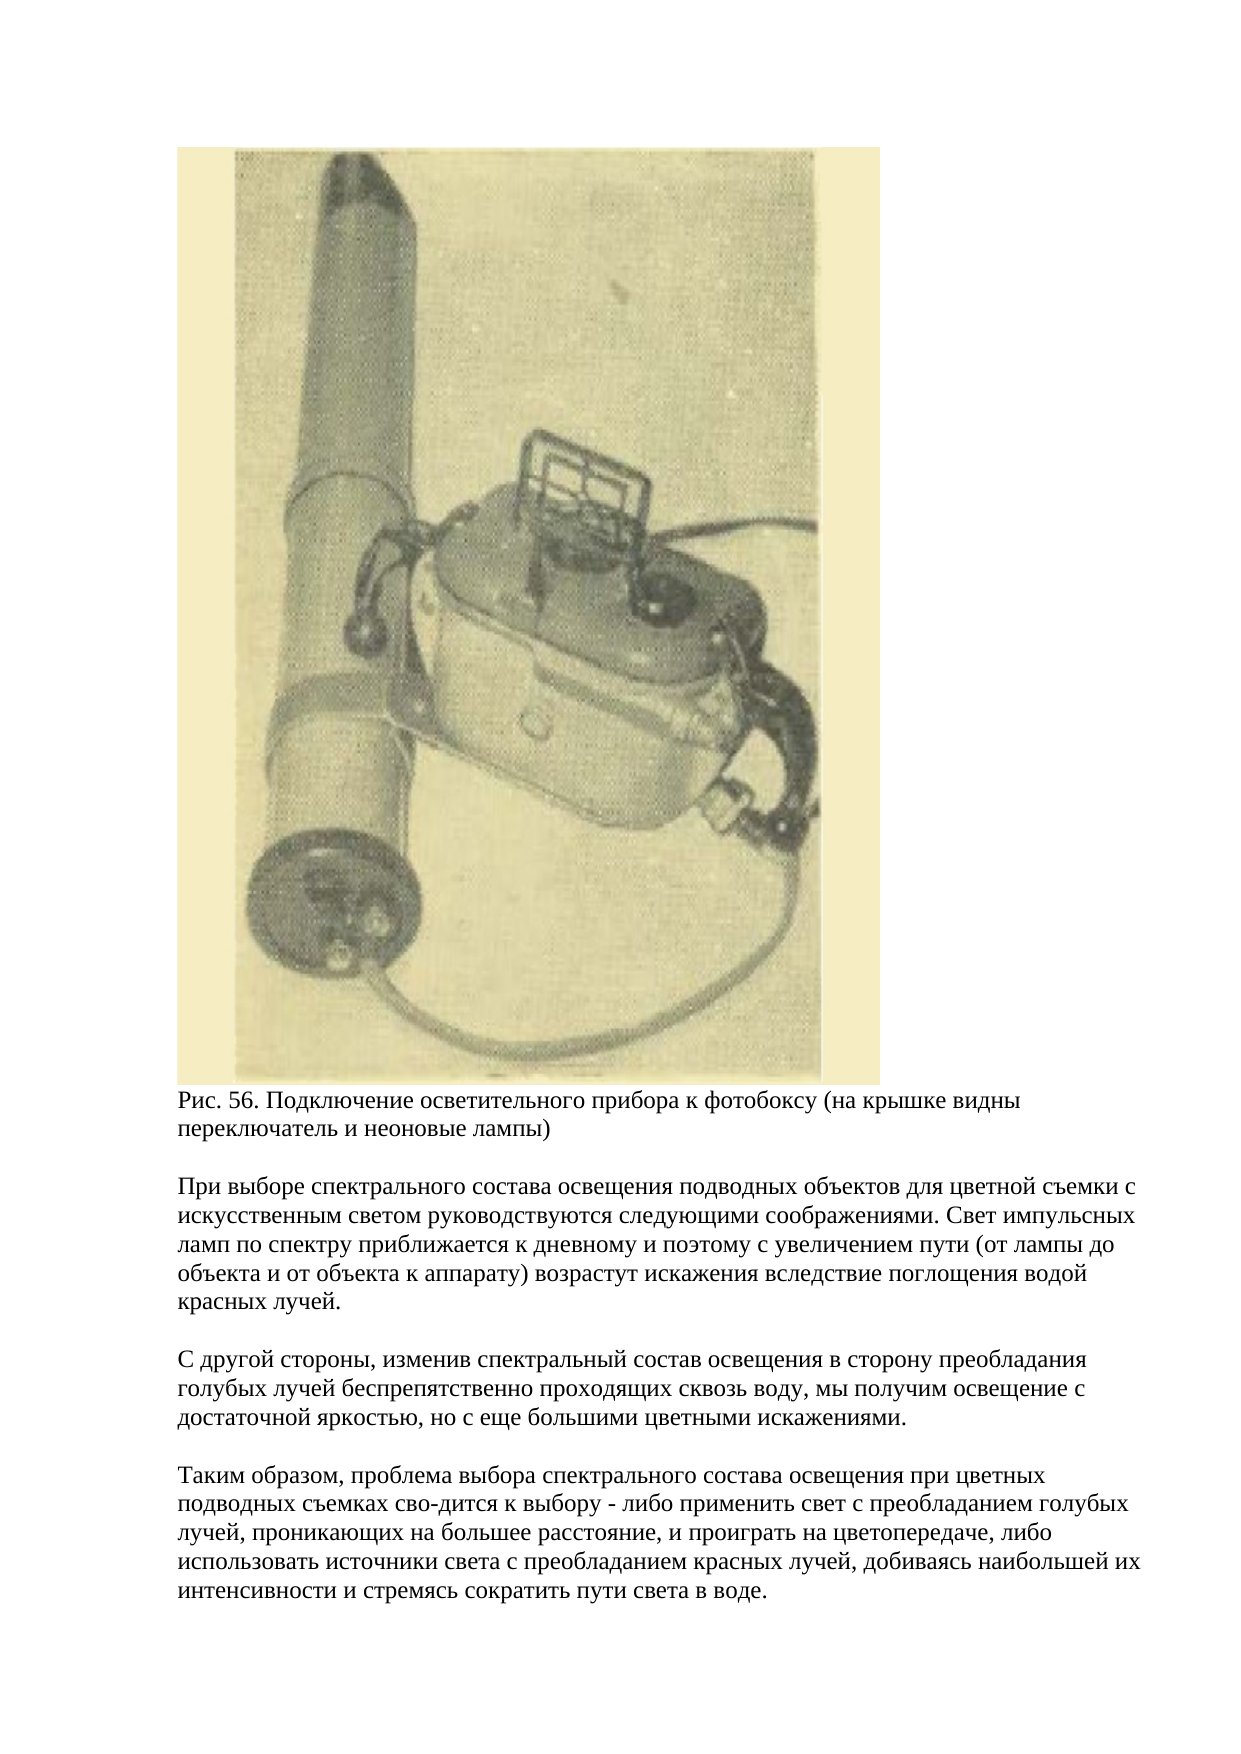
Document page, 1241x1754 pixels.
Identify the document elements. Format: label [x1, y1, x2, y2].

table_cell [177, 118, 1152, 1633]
picture [177, 147, 881, 1085]
